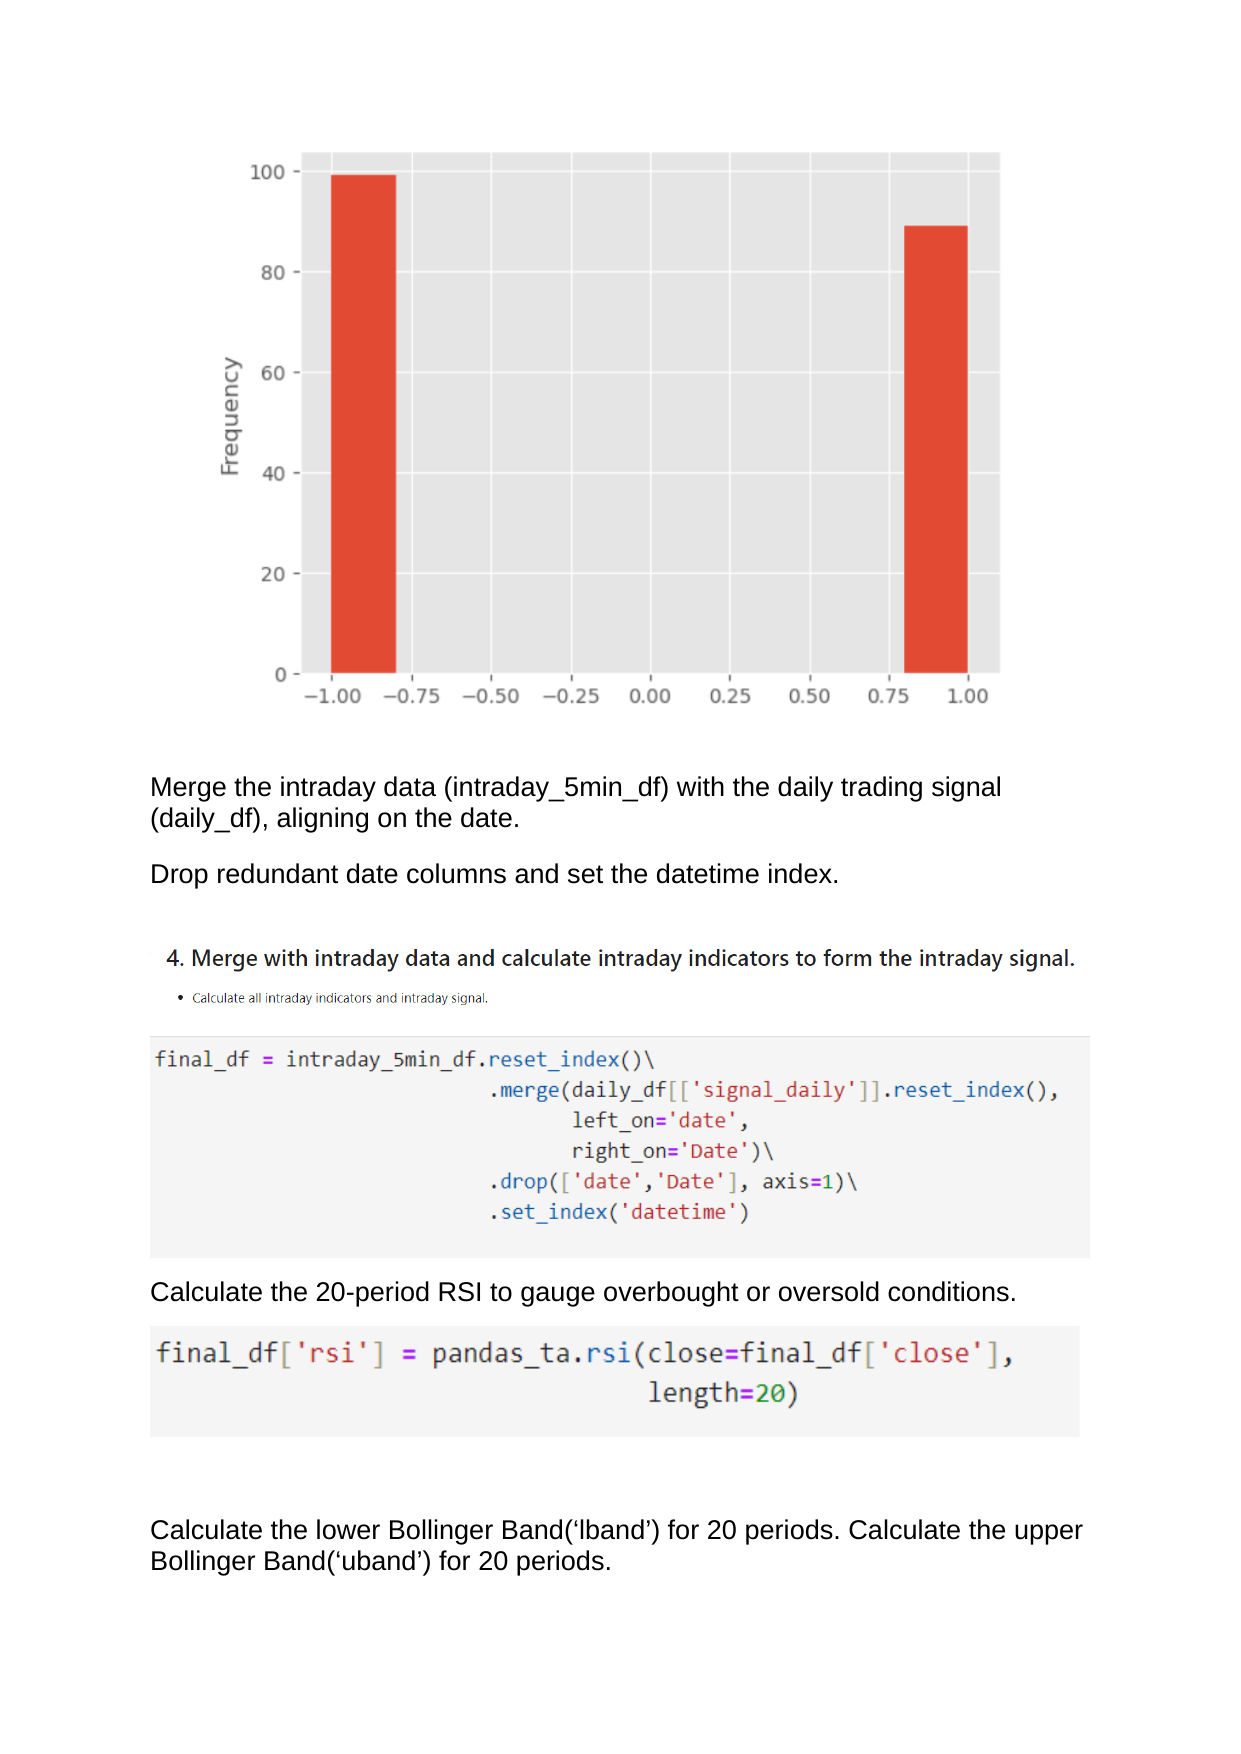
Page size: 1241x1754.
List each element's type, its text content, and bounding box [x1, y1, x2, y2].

text Drop redundant date columns and set the datetime index. [150, 858, 1090, 920]
text Merge the intraday data (intraday_5min_df) with the daily trading signal (daily_df), aligning on the date. [150, 771, 1090, 833]
text Calculate the lower Bollinger Band(‘lband’) for 20 periods. Calculate the upper Bollinger Band(‘uband’) for 20 periods. [150, 1514, 1090, 1576]
picture [150, 1326, 1080, 1437]
picture [150, 938, 1091, 1018]
picture [150, 150, 1091, 744]
picture [150, 1036, 1091, 1258]
text Calculate the 20-period RSI to gauge overbought or oversold conditions. [150, 1276, 1090, 1308]
